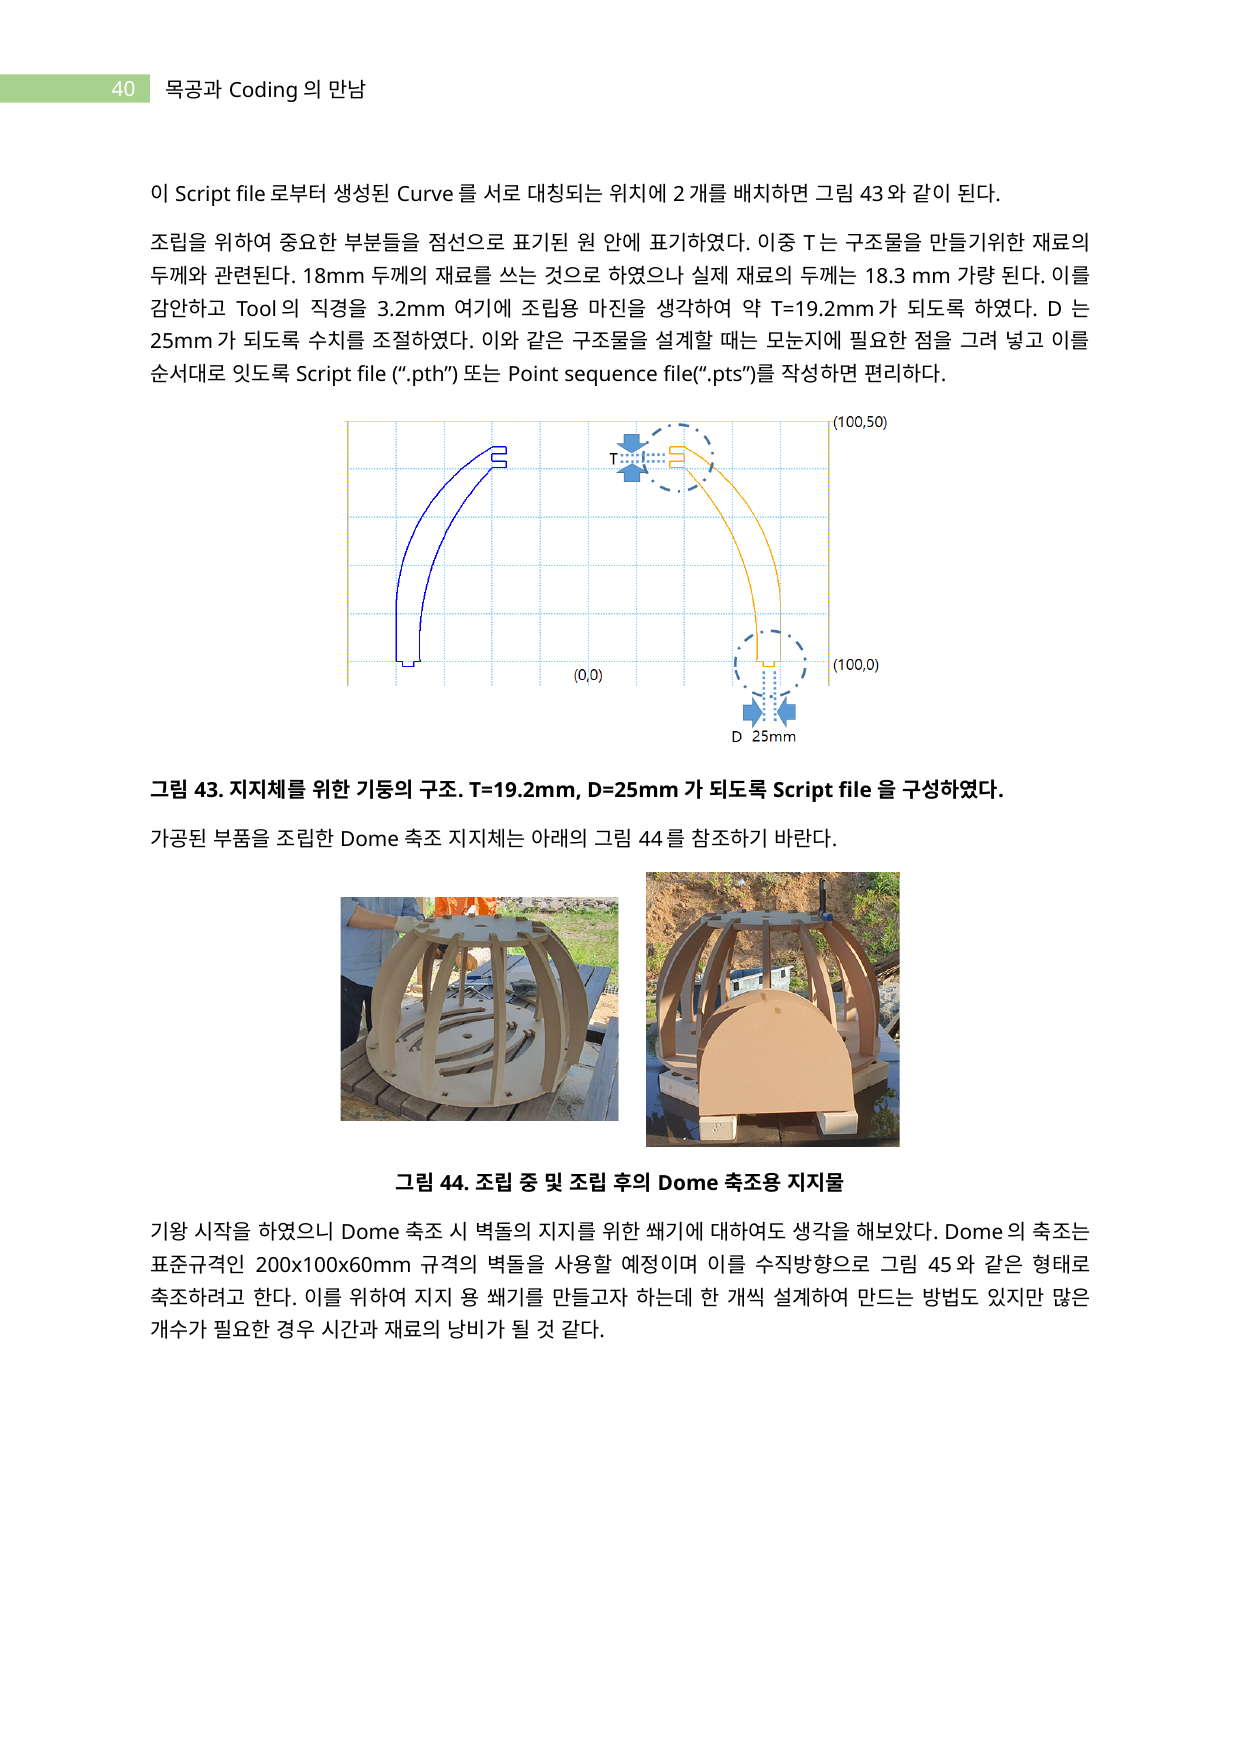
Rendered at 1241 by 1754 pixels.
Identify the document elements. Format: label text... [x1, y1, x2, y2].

text 기왕 시작을 하였으니 Dome 축조 시 벽돌의 지지를 위한 쐐기에 대하여도 생각을 해보았다. Dome의 축조는 표준규격인 200x100x60mm 규격의 벽돌을 사용할 예정이며 이를 수직방향으로 그림 45와 같은 형태로 축조하려고 한다. 이를 위하여 지지 용 쐐기를 만들고자 하는데 한 개씩 설계하여 만드는 방법도 있지만 많은 개수가 필요한 경우 시간과 재료의 낭비가 될 것 같다. [150, 1215, 1090, 1344]
picture [343, 406, 897, 755]
text 이 Script file로부터 생성된 Curve를 서로 대칭되는 위치에 2개를 배치하면 그림 43와 같이 된다. [150, 177, 1090, 207]
text 그림 44. 조립 중 및 조립 후의 Dome 축조용 지지물 [150, 1166, 1090, 1196]
picture [340, 872, 900, 1147]
text 가공된 부품을 조립한 Dome 축조 지지체는 아래의 그림 44를 참조하기 바란다. [150, 823, 1090, 853]
text 그림 43. 지지체를 위한 기둥의 구조. T=19.2mm, D=25mm 가 되도록 Script file 을 구성하였다. [150, 773, 1090, 803]
text 조립을 위하여 중요한 부분들을 점선으로 표기된 원 안에 표기하였다. 이중 T는 구조물을 만들기위한 재료의 두께와 관련된다. 18mm 두께의 재료를 쓰는 것으로 하였으나 실제 재료의 두께는 18.3 mm 가량 된다. 이를 감안하고 Tool의 직경을 3.2mm 여기에 조립용 마진을 생각하여 약 T=19.2mm가 되도록 하였다. D 는 25mm가 되도록 수치를 조절하였다. 이와 같은 구조물을 설계할 때는 모눈지에 필요한 점을 그려 넣고 이를 순서대로 잇도록 Script file (“.pth”) 또는 Point sequence file(“.pts”)를 작성하면 편리하다. [150, 227, 1090, 388]
